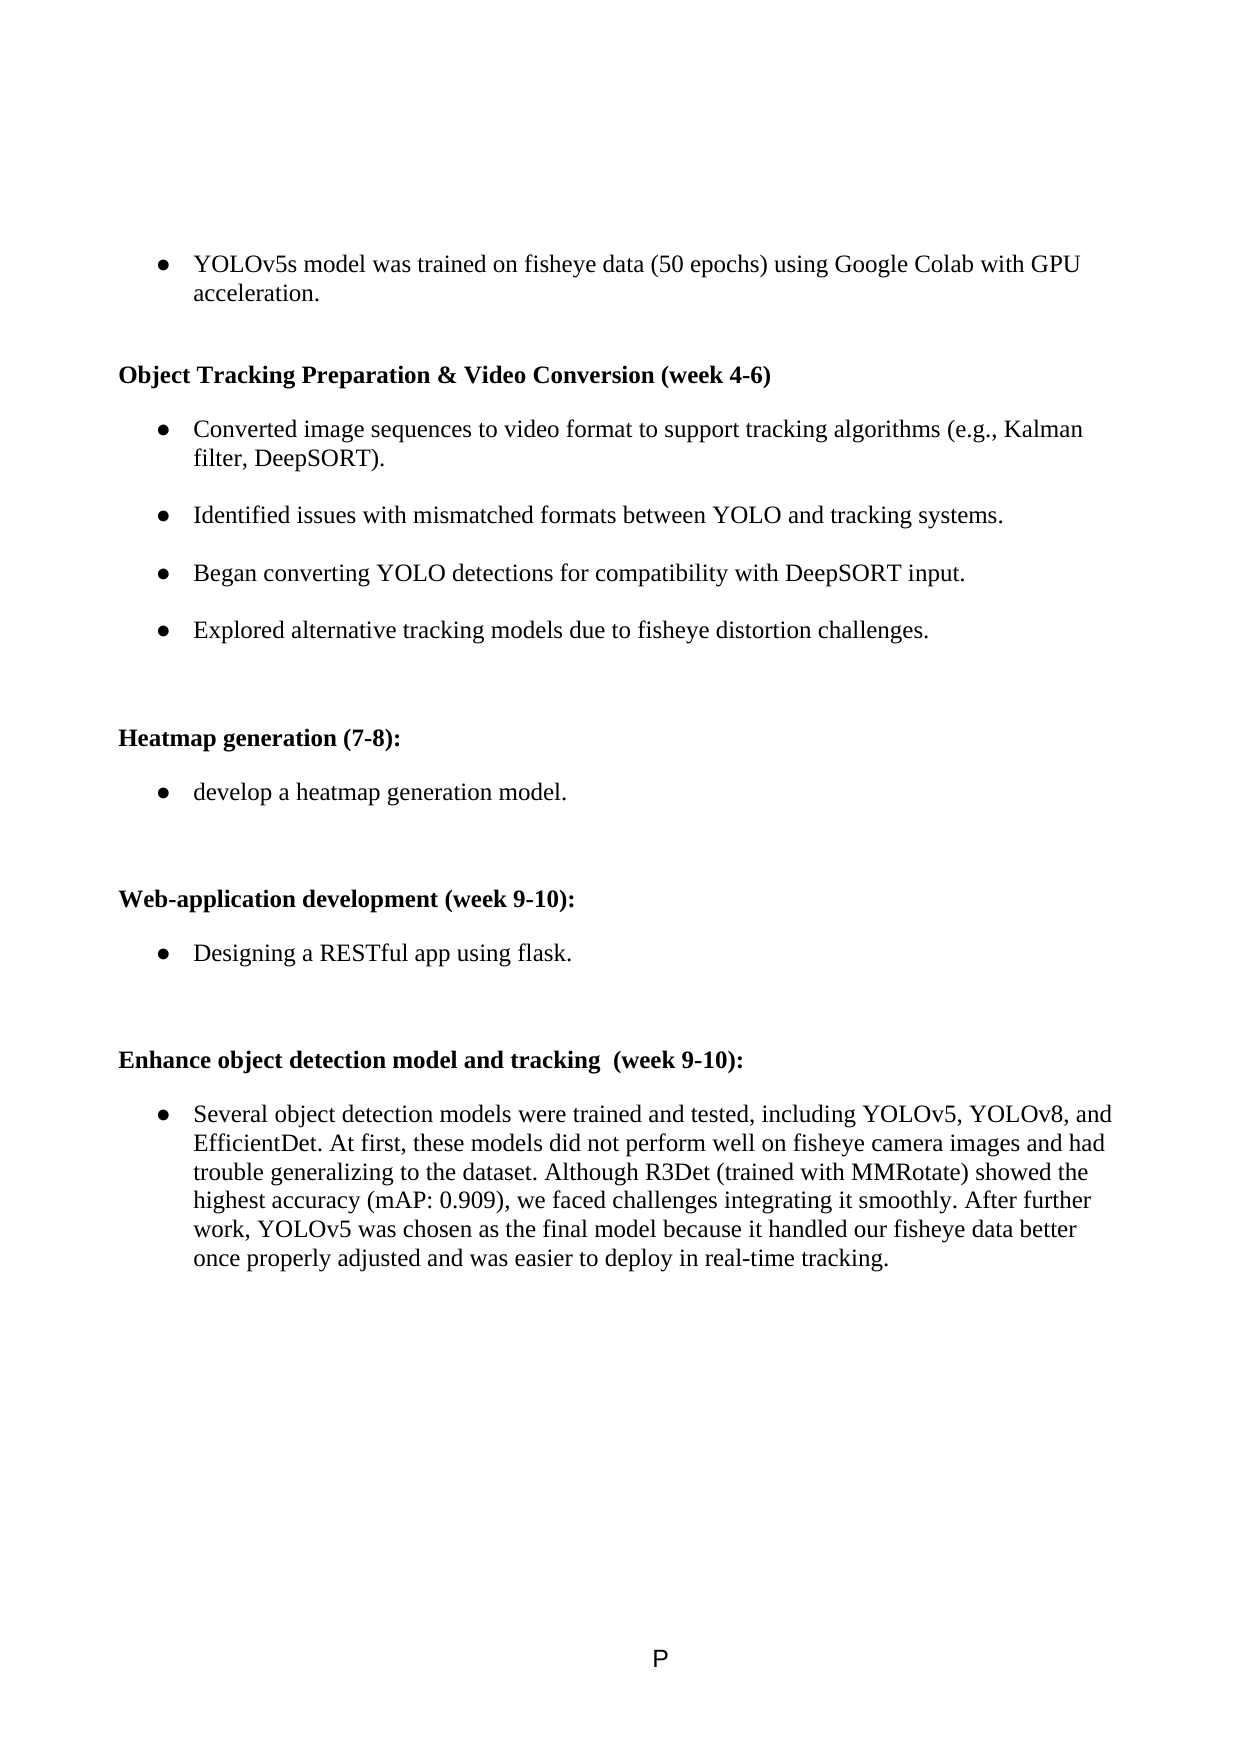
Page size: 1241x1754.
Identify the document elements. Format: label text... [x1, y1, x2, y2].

list YOLOv5s model was trained on fisheye data (50 epochs) using Google Colab with GPU acceleration. [156, 249, 1122, 336]
list Explored alternative tracking models due to fisheye distortion challenges. [156, 616, 1122, 644]
list Identified issues with mismatched formats between YOLO and tracking systems. [156, 501, 1122, 558]
list develop a heatmap generation model. [156, 777, 1122, 806]
text Enhance object detection model and tracking (week 9-10): [118, 1046, 1122, 1074]
list Several object detection models were trained and tested, including YOLOv5, YOLOv8, and EfficientDet. At first, these models did not perform well on fisheye camera images and had trouble generalizing to the dataset. Although R3Det (trained with MMRotate) showed the highest accuracy (mAP: 0.909), we faced challenges integrating it smoothly. After further work, YOLOv5 was chosen as the final model because it handled our fisheye data better once properly adjusted and was easier to deploy in real-time tracking. [156, 1099, 1122, 1272]
text Web-application development (week 9-10): [118, 884, 1122, 913]
list Converted image sequences to video format to support tracking algorithms (e.g., Kalman filter, DeepSORT). [156, 414, 1122, 501]
list Began converting YOLO detections for compatibility with DeepSORT input. [156, 558, 1122, 616]
text Heatmap generation (7-8): [118, 723, 1122, 752]
list Designing a RESTful app using flask. [156, 938, 1122, 967]
text Object Tracking Preparation & Video Conversion (week 4-6) [118, 361, 1122, 389]
